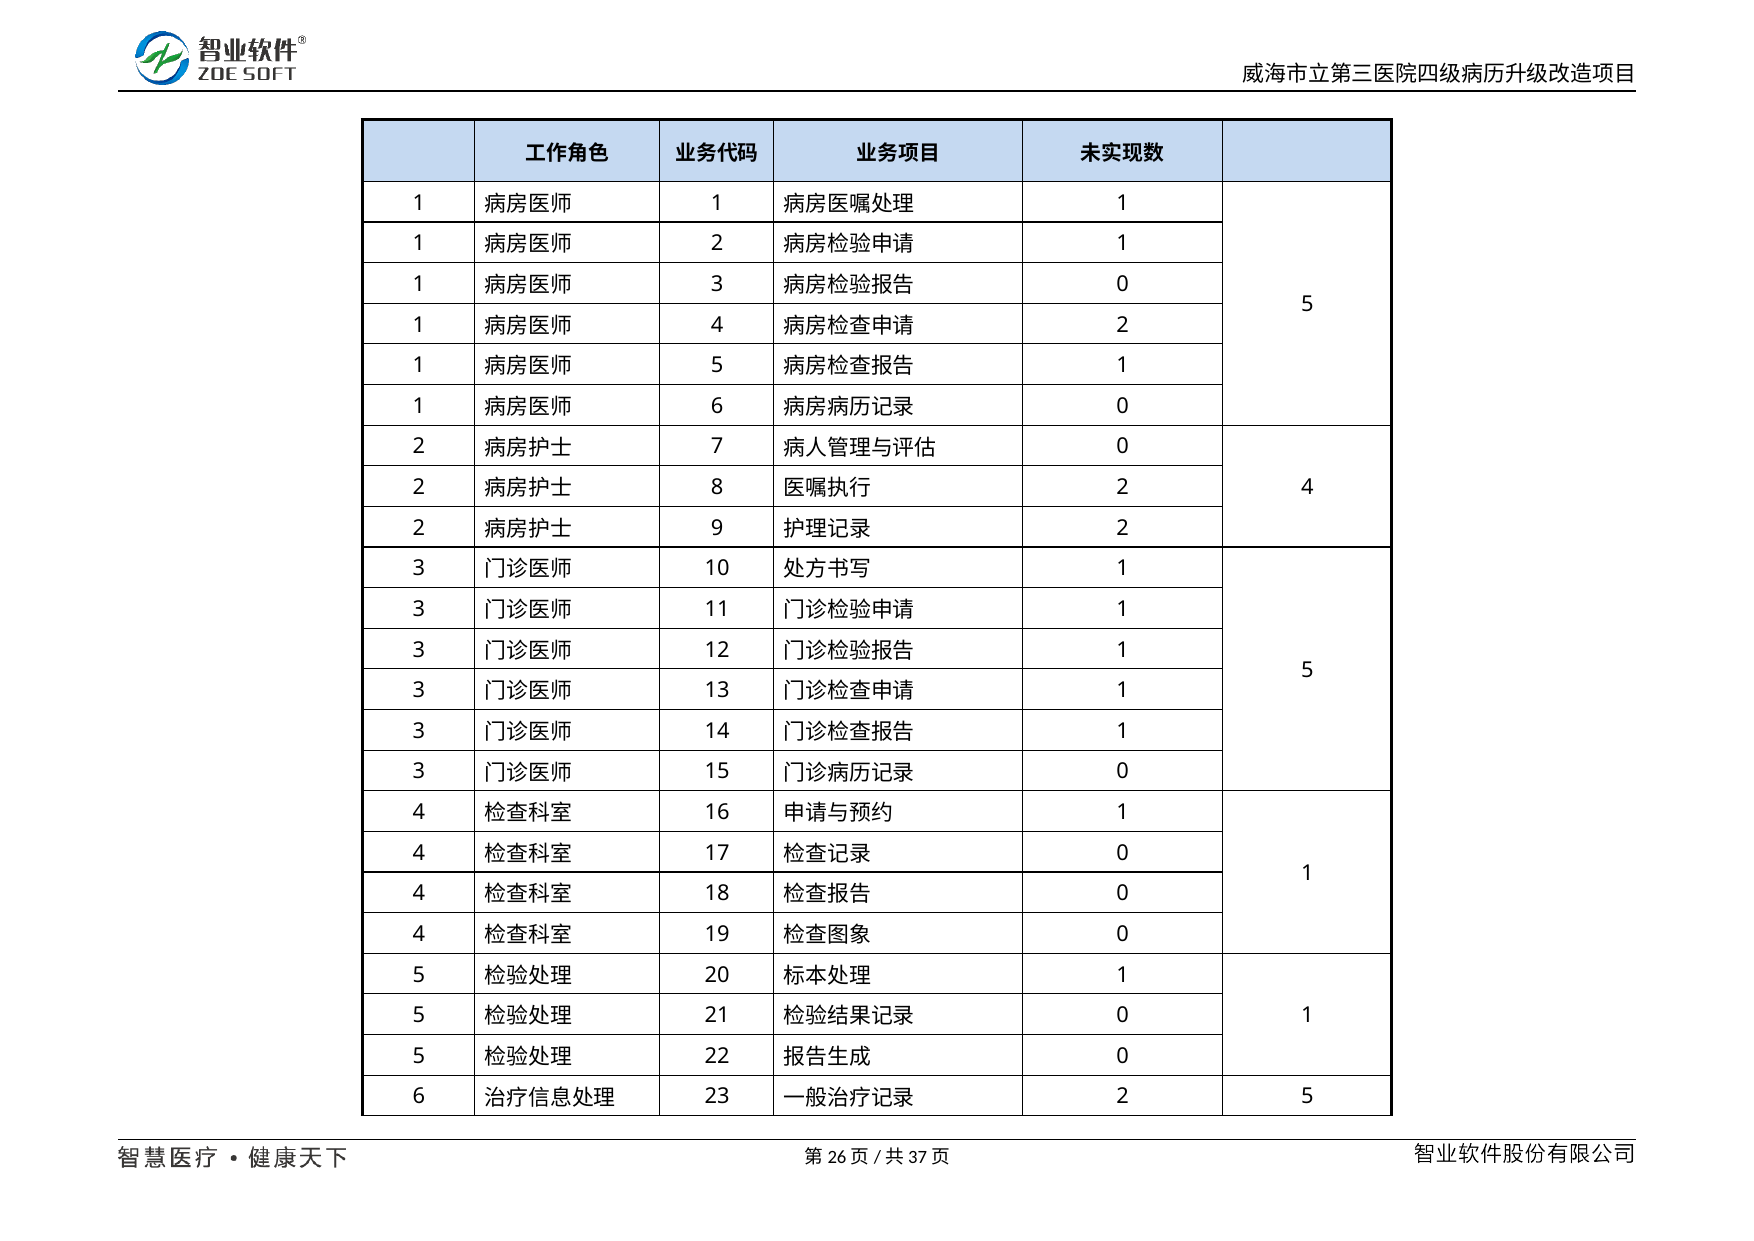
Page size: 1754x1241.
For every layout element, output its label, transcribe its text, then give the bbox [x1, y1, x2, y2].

table_cell 0 [1023, 873, 1222, 912]
table_cell 5 [660, 344, 773, 384]
table_cell 1 [1023, 710, 1222, 749]
table_cell 门诊医师 [475, 629, 659, 668]
table_cell 病房医嘱处理 [774, 182, 1022, 221]
table_cell 5 [364, 954, 474, 993]
table_cell 3 [364, 751, 474, 790]
table_cell 1 [364, 263, 474, 303]
table_cell 4 [364, 873, 474, 912]
table_header [364, 121, 474, 181]
table_cell 5 [364, 1035, 474, 1074]
table_cell 医嘱执行 [774, 466, 1022, 506]
table_cell 门诊医师 [475, 669, 659, 709]
table_cell 检查记录 [774, 832, 1022, 871]
table_cell 0 [1023, 832, 1222, 871]
table_cell 门诊医师 [475, 751, 659, 790]
table_cell 10 [660, 548, 773, 587]
table_cell 5 [364, 994, 474, 1034]
table_cell 2 [364, 426, 474, 465]
table_cell 6 [364, 1076, 474, 1115]
table_cell 3 [364, 710, 474, 749]
table_cell 13 [660, 669, 773, 709]
table_cell 0 [1023, 1035, 1222, 1074]
table_cell 4 [364, 832, 474, 871]
table_cell 1 [364, 385, 474, 424]
table_cell 2 [1023, 1076, 1222, 1115]
table_header 未实现数 [1023, 121, 1222, 181]
table_cell 门诊检验申请 [774, 588, 1022, 628]
table_cell 0 [1023, 426, 1222, 465]
table_cell 1 [1023, 182, 1222, 221]
table_cell 1 [364, 182, 474, 221]
table_cell 1 [1023, 588, 1222, 628]
table_cell 8 [660, 466, 773, 506]
table_cell 4 [660, 304, 773, 343]
table_cell 门诊病历记录 [774, 751, 1022, 790]
table_header 业务项目 [774, 121, 1022, 181]
table_cell 19 [660, 913, 773, 953]
table_cell 23 [660, 1076, 773, 1115]
table_cell 12 [660, 629, 773, 668]
table_cell 病房护士 [475, 507, 659, 546]
table_cell 1 [364, 223, 474, 262]
table_cell 9 [660, 507, 773, 546]
table_cell 病房医师 [475, 385, 659, 424]
table_cell 2 [1023, 466, 1222, 506]
table_cell 病房医师 [475, 182, 659, 221]
table_cell 22 [660, 1035, 773, 1074]
table_cell 病房医师 [475, 344, 659, 384]
table_cell 1 [364, 344, 474, 384]
table_cell 4 [1223, 426, 1390, 546]
table_cell 1 [1023, 548, 1222, 587]
table_cell 1 [1223, 791, 1390, 953]
table_cell 1 [1023, 223, 1222, 262]
table_cell 检查科室 [475, 873, 659, 912]
table_cell 1 [1023, 344, 1222, 384]
table_cell 18 [660, 873, 773, 912]
table_cell 14 [660, 710, 773, 749]
table_cell 1 [1023, 954, 1222, 993]
table_cell 0 [1023, 263, 1222, 303]
table_cell 病房检验报告 [774, 263, 1022, 303]
table_cell 5 [1223, 1076, 1390, 1115]
table_header 业务代码 [660, 121, 773, 181]
table_cell 病人管理与评估 [774, 426, 1022, 465]
table_cell 病房护士 [475, 466, 659, 506]
table_cell 标本处理 [774, 954, 1022, 993]
table_cell 2 [364, 466, 474, 506]
table_header [1223, 121, 1390, 181]
table_cell 处方书写 [774, 548, 1022, 587]
table_cell 4 [364, 913, 474, 953]
table_cell 7 [660, 426, 773, 465]
table_cell 0 [1023, 385, 1222, 424]
table_cell 检验处理 [475, 1035, 659, 1074]
table_cell 3 [660, 263, 773, 303]
table_cell 门诊医师 [475, 588, 659, 628]
table_cell 申请与预约 [774, 791, 1022, 831]
table_cell 检查图象 [774, 913, 1022, 953]
table_cell 门诊检验报告 [774, 629, 1022, 668]
table_cell 检查科室 [475, 791, 659, 831]
table_cell 2 [660, 223, 773, 262]
picture [1403, 1141, 1636, 1165]
table_cell 病房医师 [475, 263, 659, 303]
table_cell 治疗信息处理 [475, 1076, 659, 1115]
table_cell 15 [660, 751, 773, 790]
table_cell 0 [1023, 994, 1222, 1034]
table_cell 检查科室 [475, 913, 659, 953]
table_cell 病房护士 [475, 426, 659, 465]
table_cell 3 [364, 548, 474, 587]
table_cell 0 [1023, 751, 1222, 790]
table_cell 检验处理 [475, 994, 659, 1034]
table_cell 门诊检查申请 [774, 669, 1022, 709]
table_cell 5 [1223, 182, 1390, 424]
picture [135, 31, 307, 85]
table_cell 3 [364, 669, 474, 709]
table_cell 1 [1023, 791, 1222, 831]
table_cell 检验处理 [475, 954, 659, 993]
table_cell 0 [1023, 913, 1222, 953]
table_cell 病房检查报告 [774, 344, 1022, 384]
table_cell 2 [1023, 304, 1222, 343]
table_cell 4 [364, 791, 474, 831]
table_cell 6 [660, 385, 773, 424]
table_cell 1 [660, 182, 773, 221]
table_cell 检验结果记录 [774, 994, 1022, 1034]
table_cell 检查报告 [774, 873, 1022, 912]
table_cell 1 [364, 304, 474, 343]
table_cell 检查科室 [475, 832, 659, 871]
table_cell 护理记录 [774, 507, 1022, 546]
table_cell 2 [364, 507, 474, 546]
table_cell 病房检查申请 [774, 304, 1022, 343]
table_cell 17 [660, 832, 773, 871]
table_cell 门诊检查报告 [774, 710, 1022, 749]
table_cell 3 [364, 629, 474, 668]
table_cell 21 [660, 994, 773, 1034]
table_cell 门诊医师 [475, 710, 659, 749]
table_cell 病房病历记录 [774, 385, 1022, 424]
table_cell 报告生成 [774, 1035, 1022, 1074]
table_cell 20 [660, 954, 773, 993]
table_cell 1 [1223, 954, 1390, 1074]
table_cell 病房检验申请 [774, 223, 1022, 262]
table_cell 1 [1023, 669, 1222, 709]
table_cell 门诊医师 [475, 548, 659, 587]
table_cell 2 [1023, 507, 1222, 546]
table_cell 病房医师 [475, 223, 659, 262]
table_cell 3 [364, 588, 474, 628]
picture [118, 1146, 346, 1168]
table_cell 病房医师 [475, 304, 659, 343]
table_cell 16 [660, 791, 773, 831]
table_cell 11 [660, 588, 773, 628]
table_cell 1 [1023, 629, 1222, 668]
table_cell 一般治疗记录 [774, 1076, 1022, 1115]
table_header 工作角色 [475, 121, 659, 181]
table_cell 5 [1223, 548, 1390, 790]
